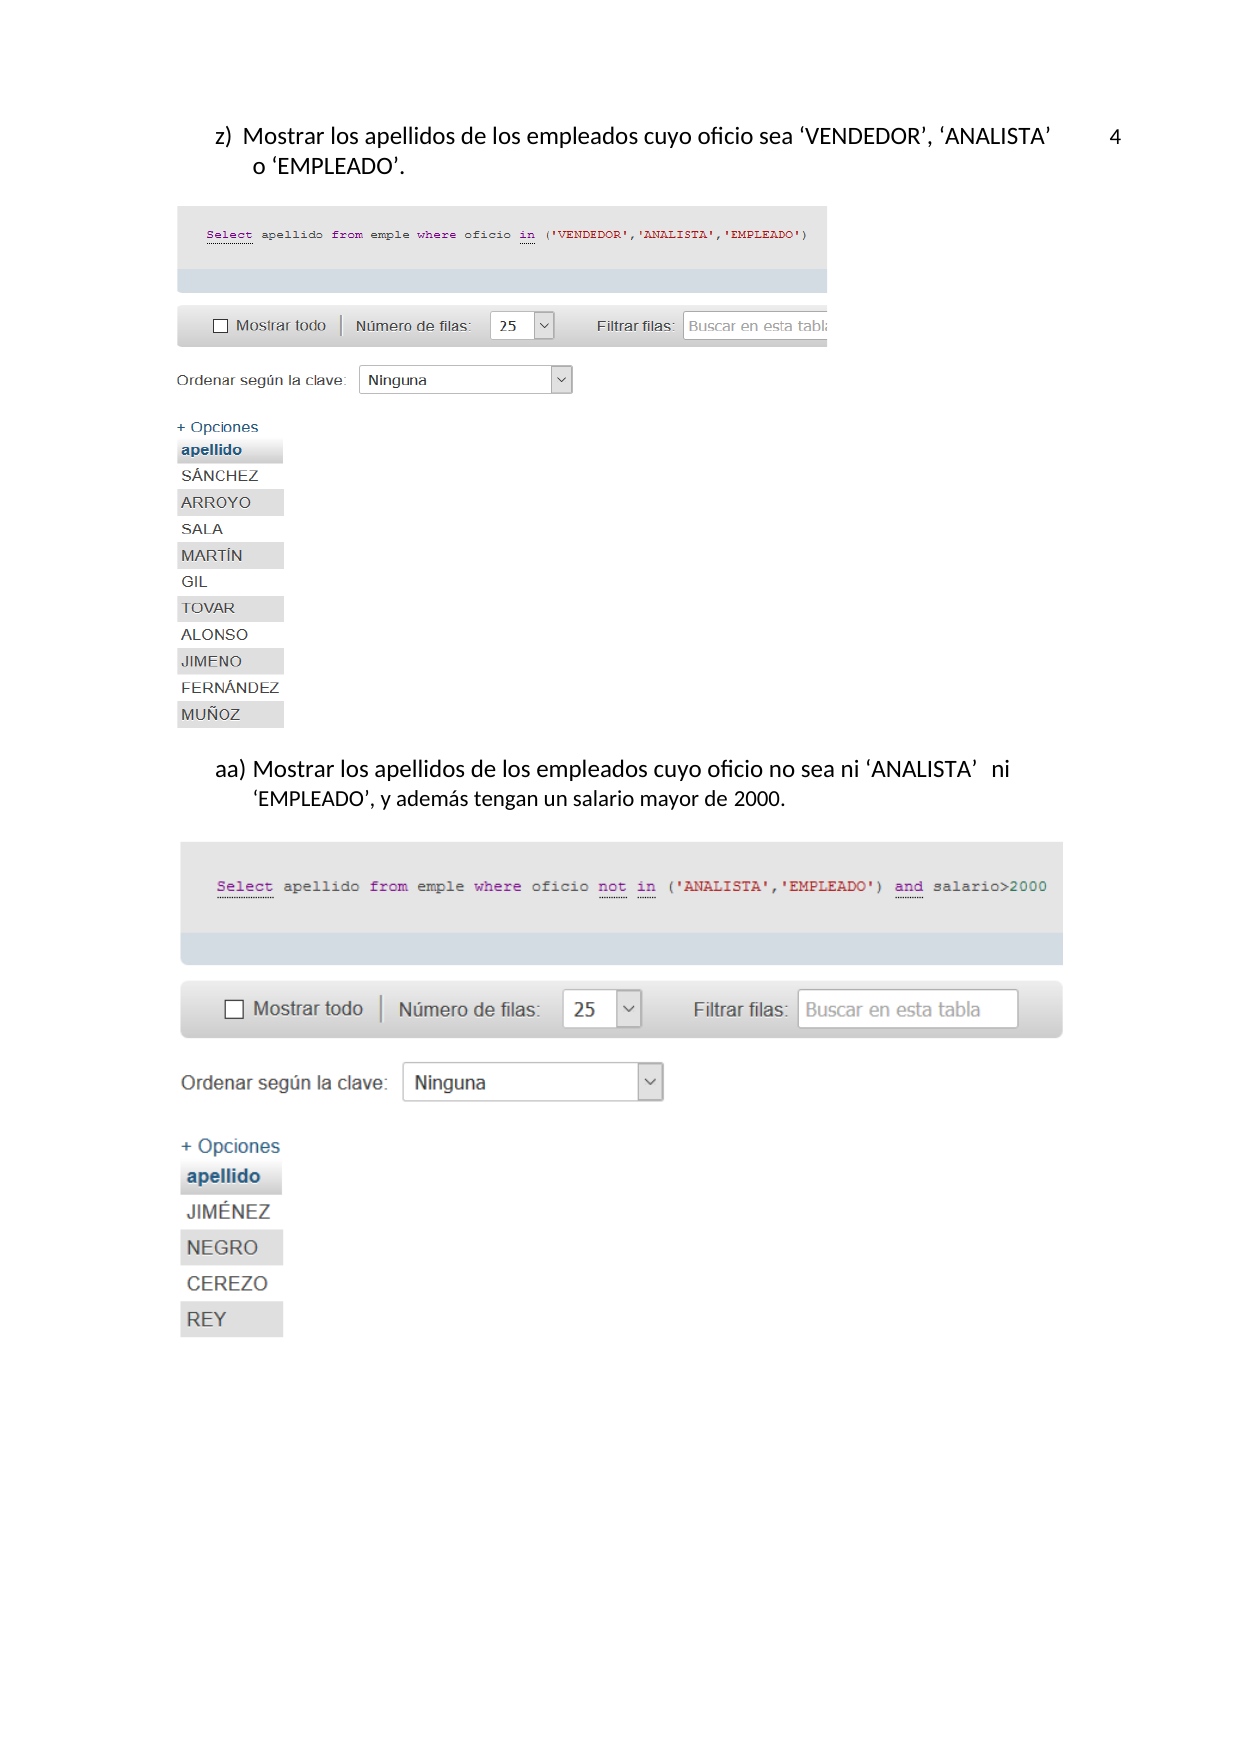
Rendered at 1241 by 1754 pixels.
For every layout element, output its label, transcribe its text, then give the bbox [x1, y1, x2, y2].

picture [177, 206, 828, 729]
list Mostrar los apellidos de los empleados cuyo oficio sea ʻVENDEDORʼ, ʻANALISTAʼ o ʻEMPLEADOʼ. [215, 120, 1063, 181]
list Mostrar los apellidos de los empleados cuyo oficio no sea ni ʻANALISTAʼ ni ʻEMPLEADOʼ, y además tengan un salario mayor de 2000. [215, 753, 1063, 812]
picture [177, 837, 1063, 1348]
